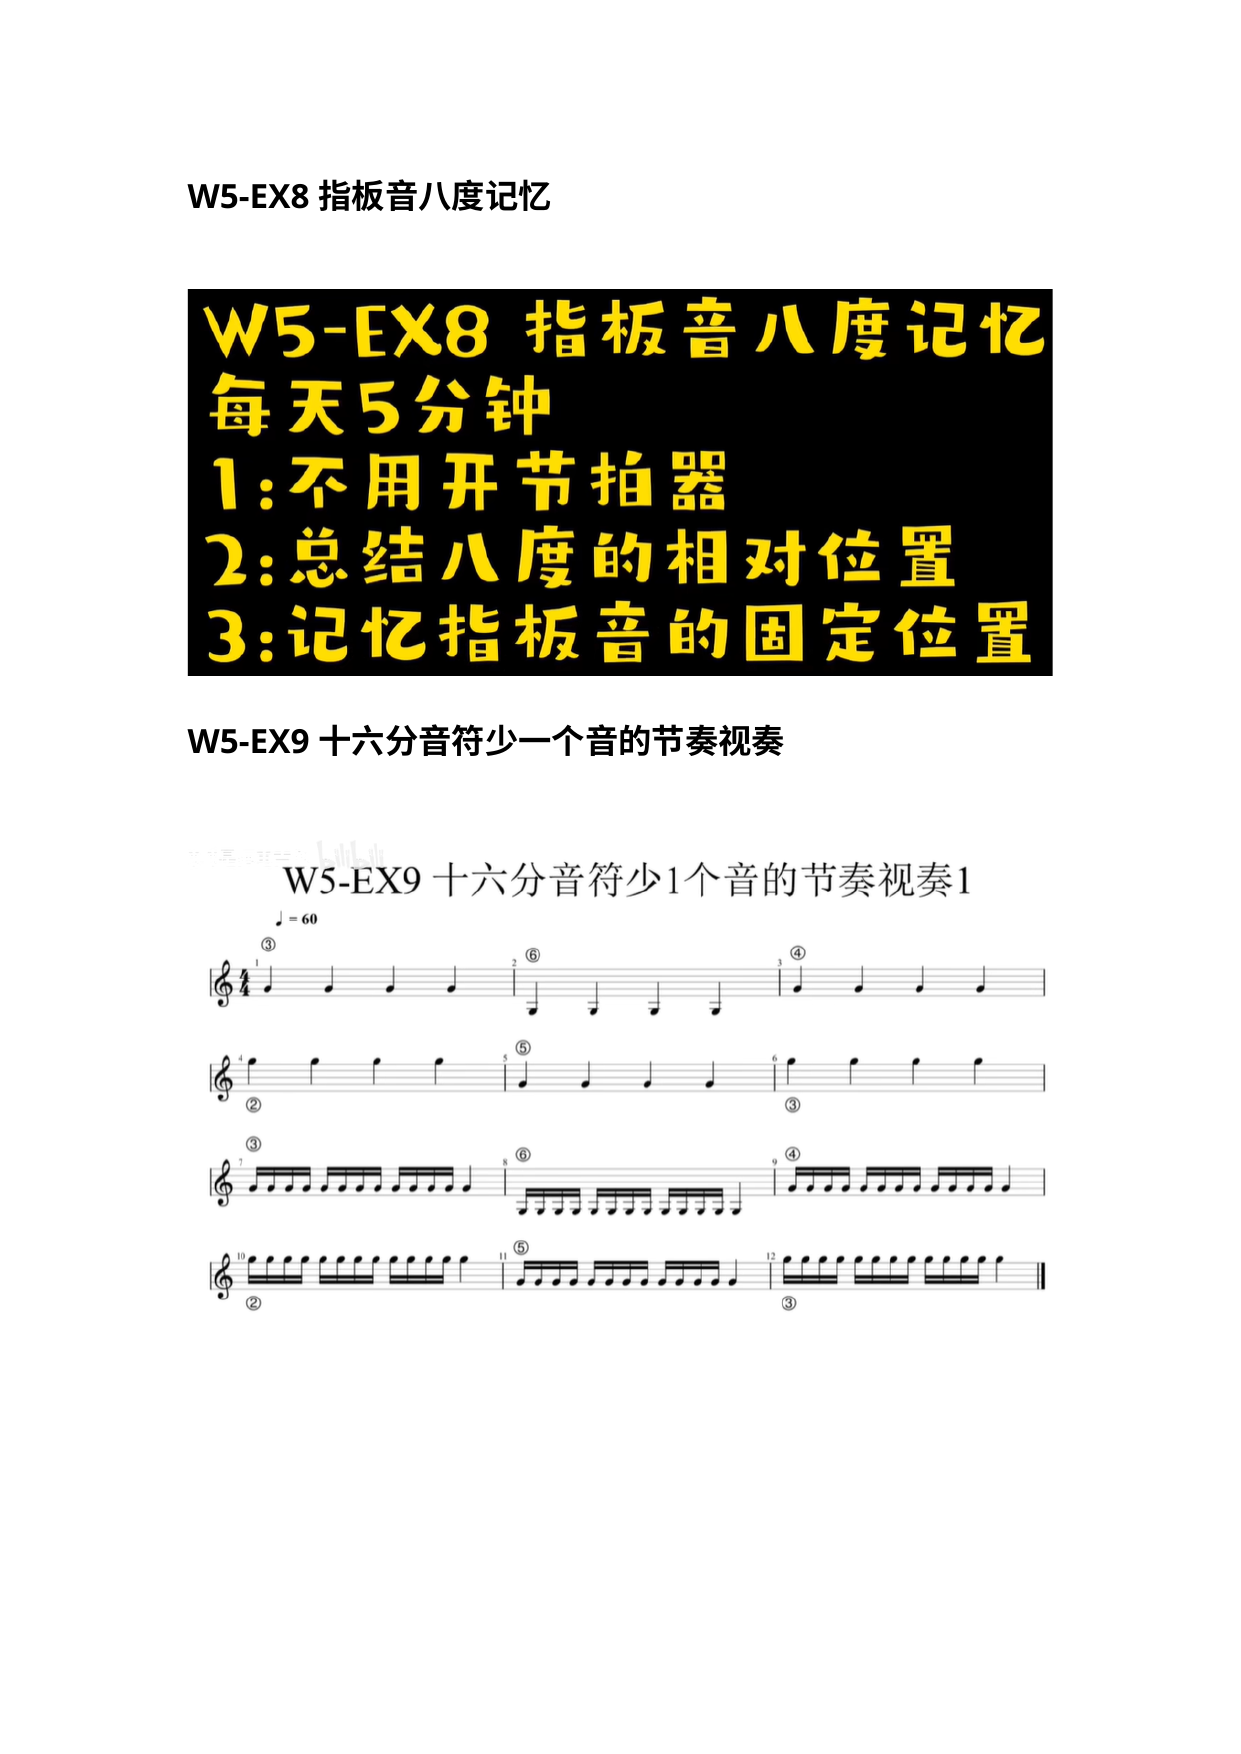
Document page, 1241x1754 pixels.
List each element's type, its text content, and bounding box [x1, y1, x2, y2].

subtitle W5-EX8 指板音八度记忆 [187, 162, 1053, 227]
subtitle W5-EX9 十六分音符少一个音的节奏视奏 [187, 706, 1053, 771]
picture [187, 833, 1053, 1328]
picture [187, 289, 1053, 676]
